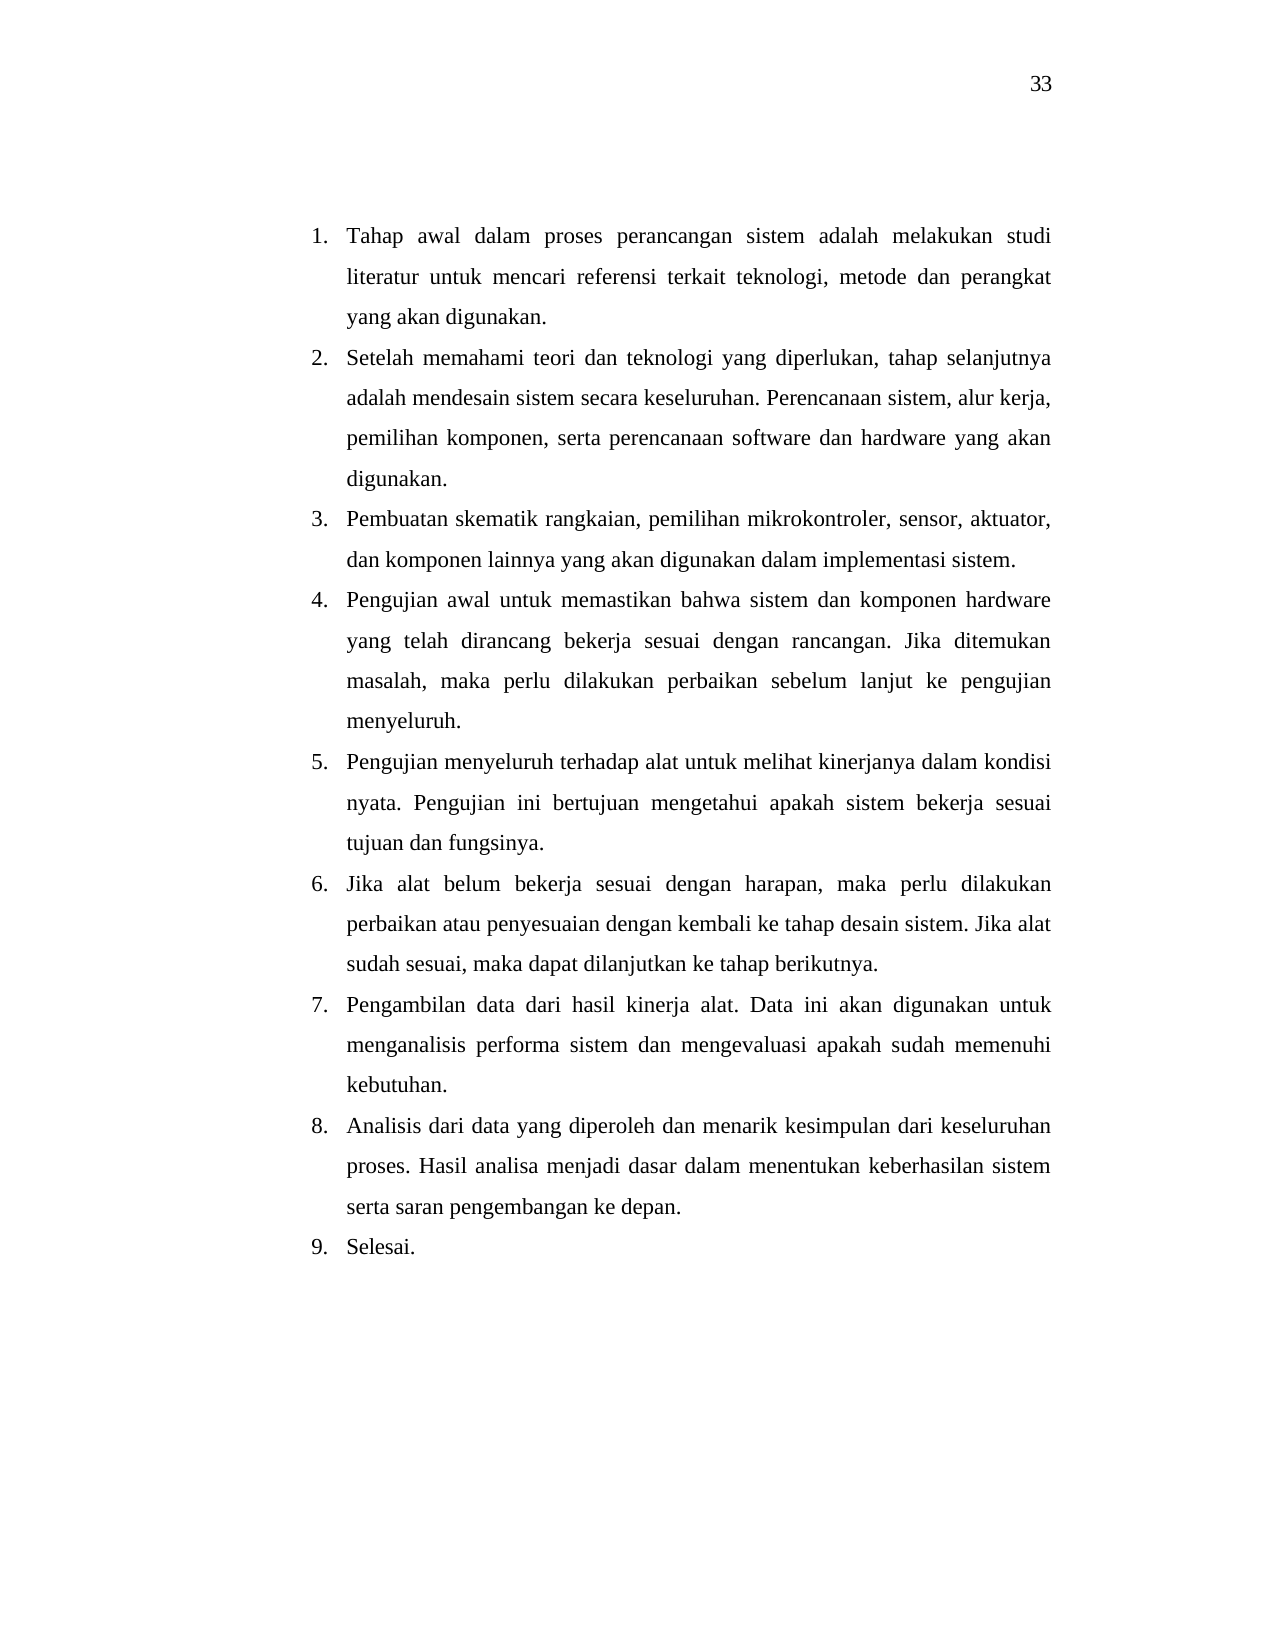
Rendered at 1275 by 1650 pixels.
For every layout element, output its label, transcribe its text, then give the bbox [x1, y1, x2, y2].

list Jika alat belum bekerja sesuai dengan harapan, maka perlu dilakukan perbaikan atau penyesuaian dengan kembali ke tahap desain sistem. Jika alat sudah sesuai, maka dapat dilanjutkan ke tahap berikutnya. [311, 869, 1052, 977]
list Pembuatan skematik rangkaian, pemilihan mikrokontroler, sensor, aktuator, dan komponen lainnya yang akan digunakan dalam implementasi sistem. [311, 506, 1052, 572]
list Tahap awal dalam proses perancangan sistem adalah melakukan studi literatur untuk mencari referensi terkait teknologi, metode dan perangkat yang akan digunakan. [311, 222, 1052, 329]
list Setelah memahami teori dan teknologi yang diperlukan, tahap selanjutnya adalah mendesain sistem secara keseluruhan. Perencanaan sistem, alur kerja, pemilihan komponen, serta perencanaan software dan hardware yang akan digunakan. [311, 344, 1052, 491]
list Pengujian awal untuk memastikan bahwa sistem dan komponen hardware yang telah dirancang bekerja sesuai dengan rancangan. Jika ditemukan masalah, maka perlu dilakukan perbaikan sebelum lanjut ke pengujian menyeluruh. [311, 587, 1052, 734]
list Selesai. [311, 1233, 1087, 1259]
list Analisis dari data yang diperoleh dan menarik kesimpulan dari keseluruhan proses. Hasil analisa menjadi dasar dalam menentukan keberhasilan sistem serta saran pengembangan ke depan. [311, 1112, 1052, 1219]
list Pengujian menyeluruh terhadap alat untuk melihat kinerjanya dalam kondisi nyata. Pengujian ini bertujuan mengetahui apakah sistem bekerja sesuai tujuan dan fungsinya. [311, 748, 1052, 855]
list Pengambilan data dari hasil kinerja alat. Data ini akan digunakan untuk menganalisis performa sistem dan mengevaluasi apakah sudah memenuhi kebutuhan. [311, 991, 1052, 1098]
